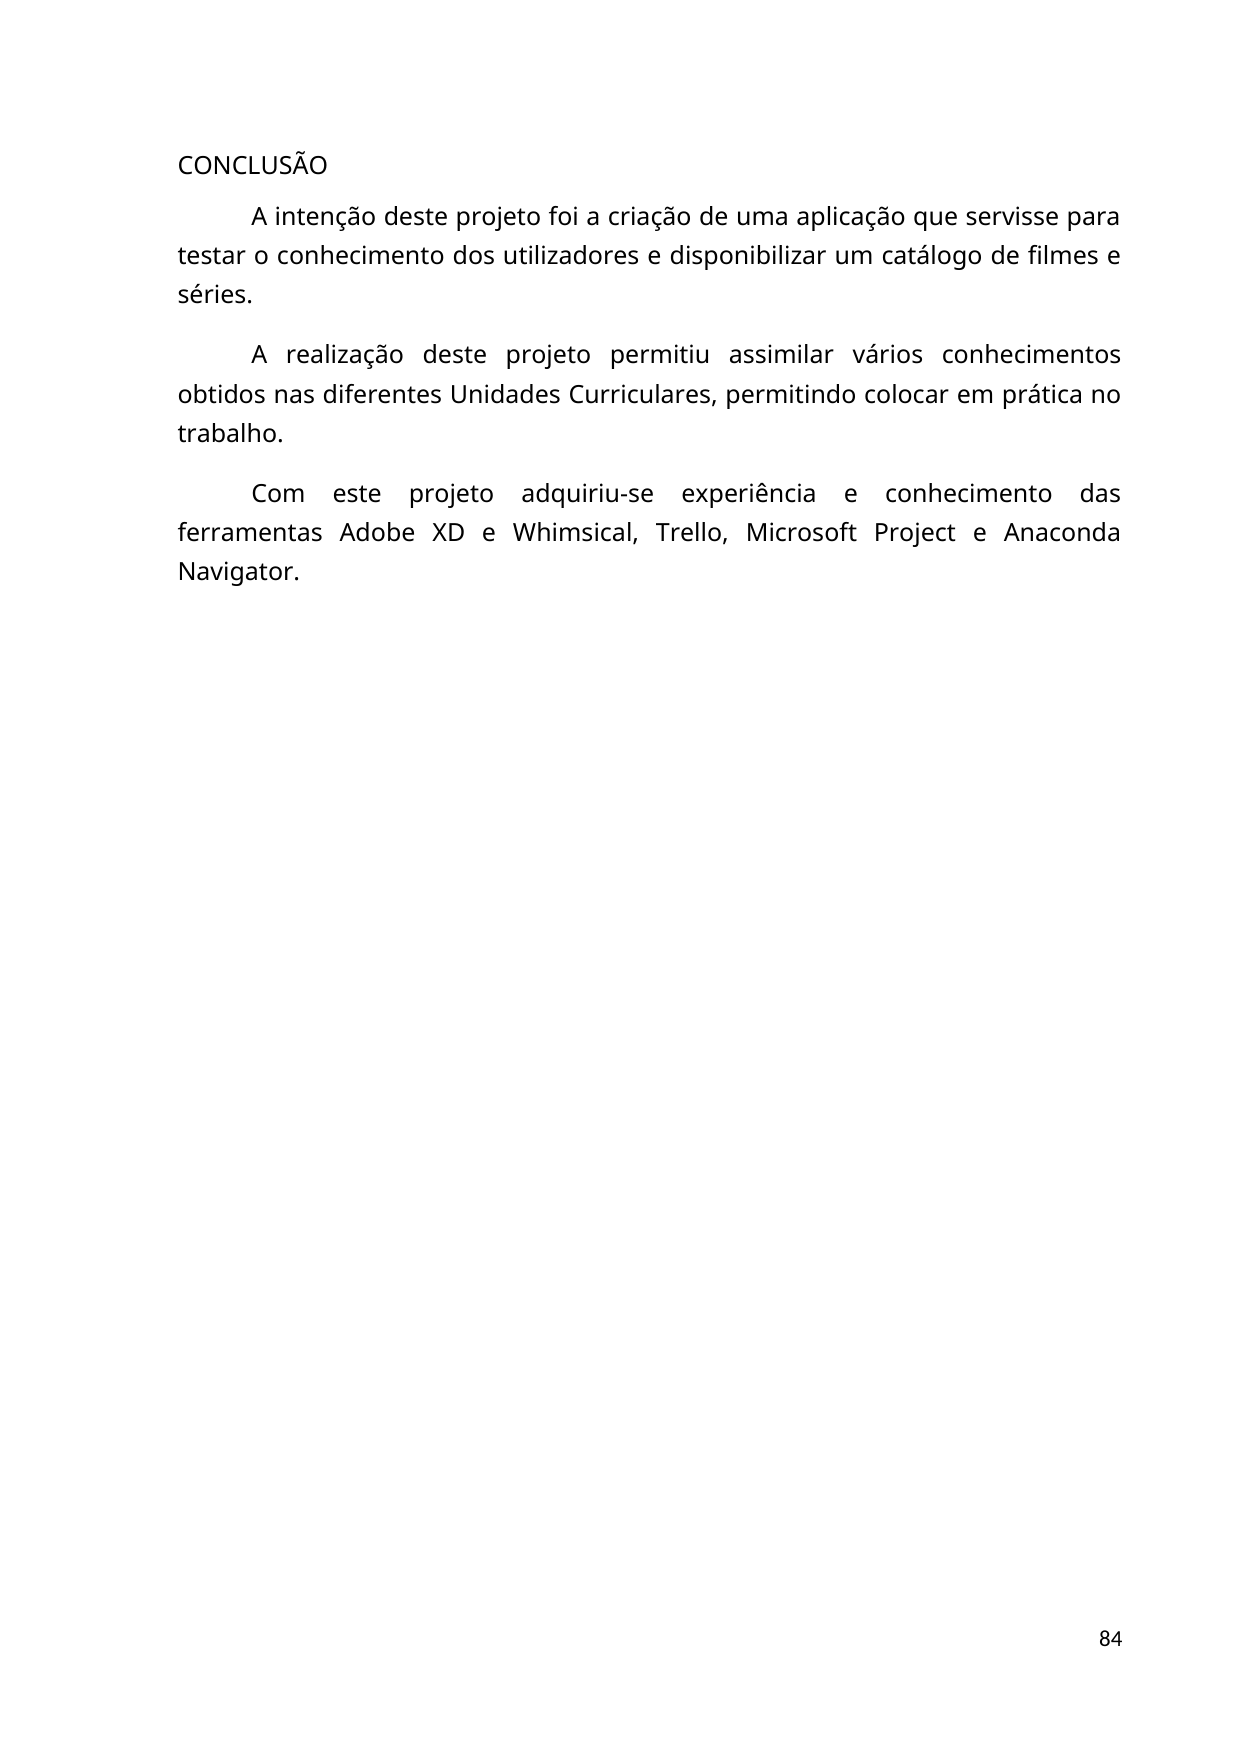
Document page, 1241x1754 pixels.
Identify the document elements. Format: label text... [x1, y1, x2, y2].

text A realização deste projeto permitiu assimilar vários conhecimentos obtidos nas diferentes Unidades Curriculares, permitindo colocar em prática no trabalho. [177, 337, 1122, 449]
text A intenção deste projeto foi a criação de uma aplicação que servisse para testar o conhecimento dos utilizadores e disponibilizar um catálogo de filmes e séries. [177, 199, 1122, 311]
text Com este projeto adquiriu-se experiência e conhecimento das ferramentas Adobe XD e Whimsical, Trello, Microsoft Project e Anaconda Navigator. [177, 475, 1122, 588]
subtitle CONCLUSÃO [177, 148, 1122, 182]
